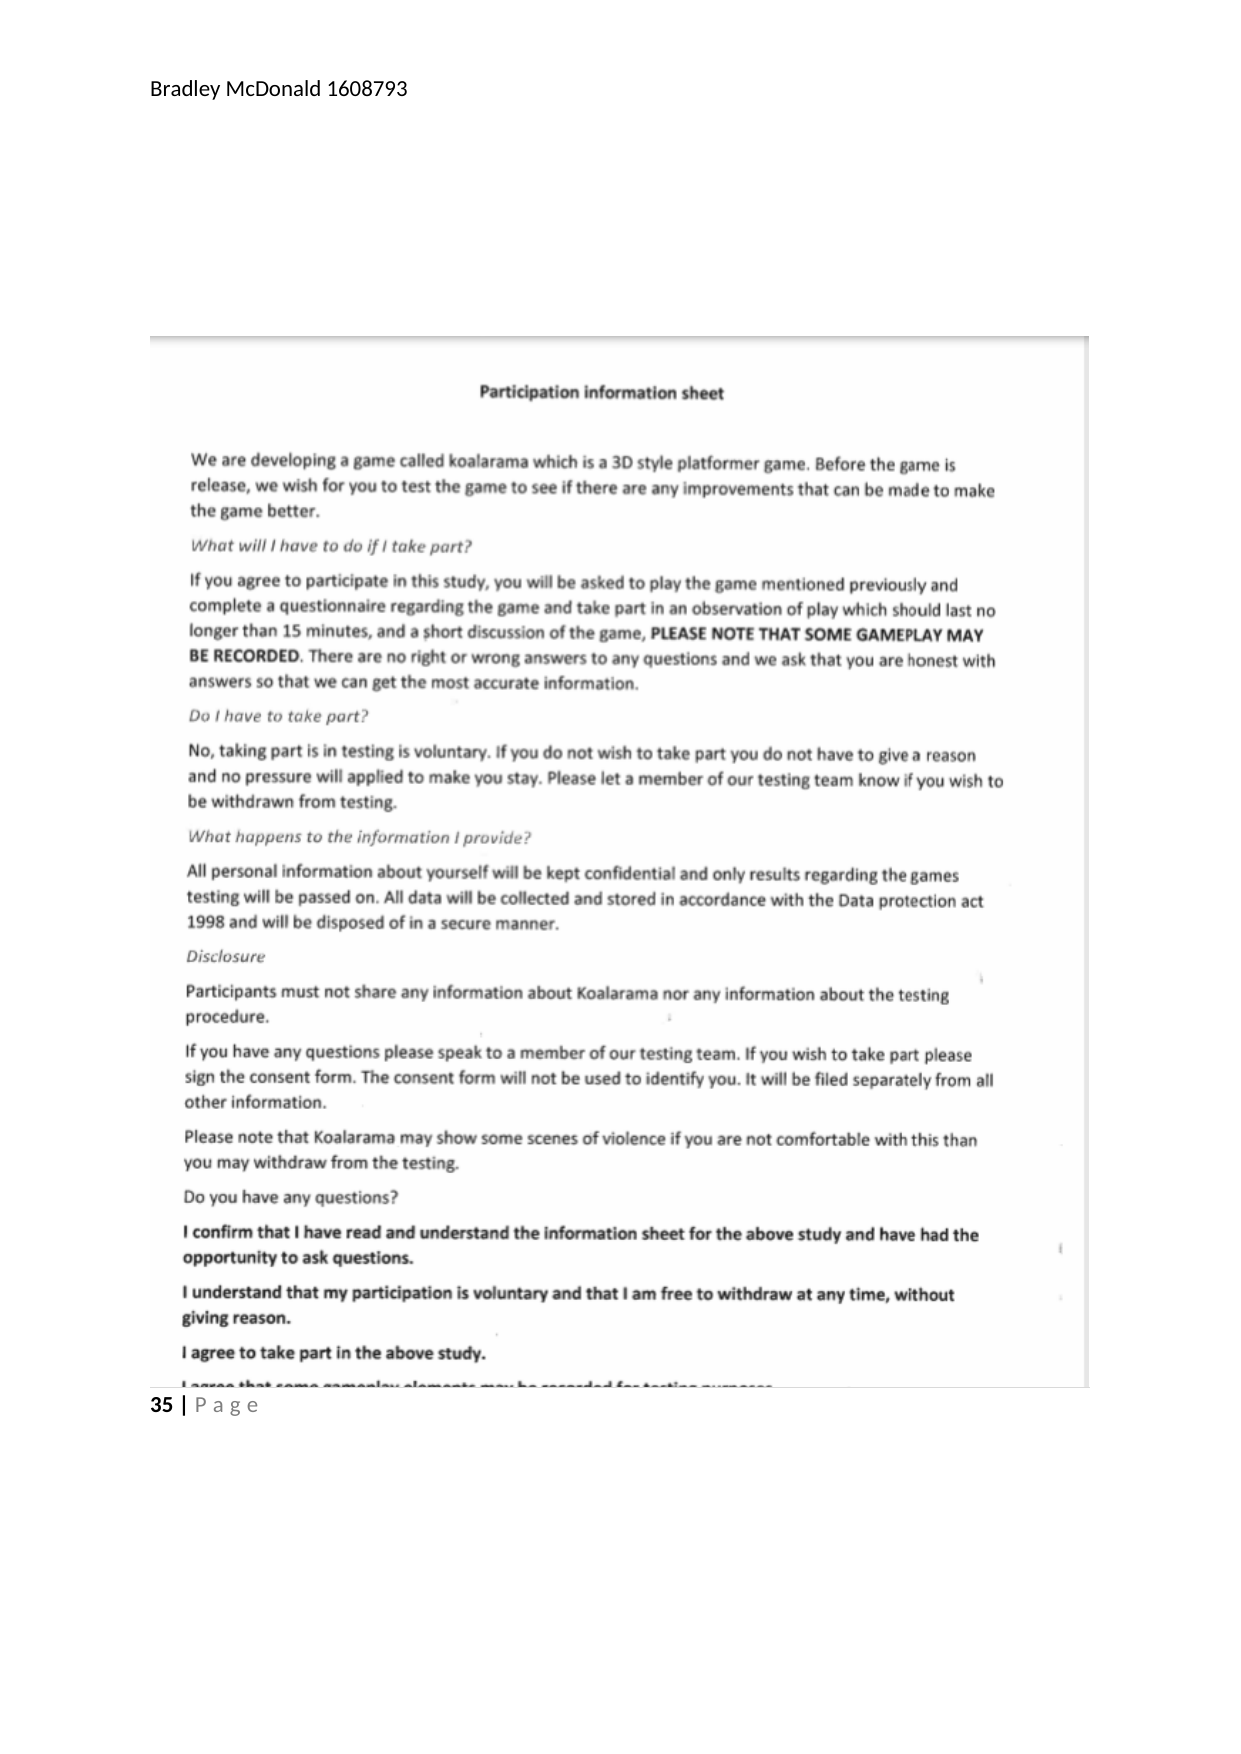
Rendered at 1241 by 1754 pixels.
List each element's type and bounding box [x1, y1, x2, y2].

picture [150, 336, 1089, 1387]
